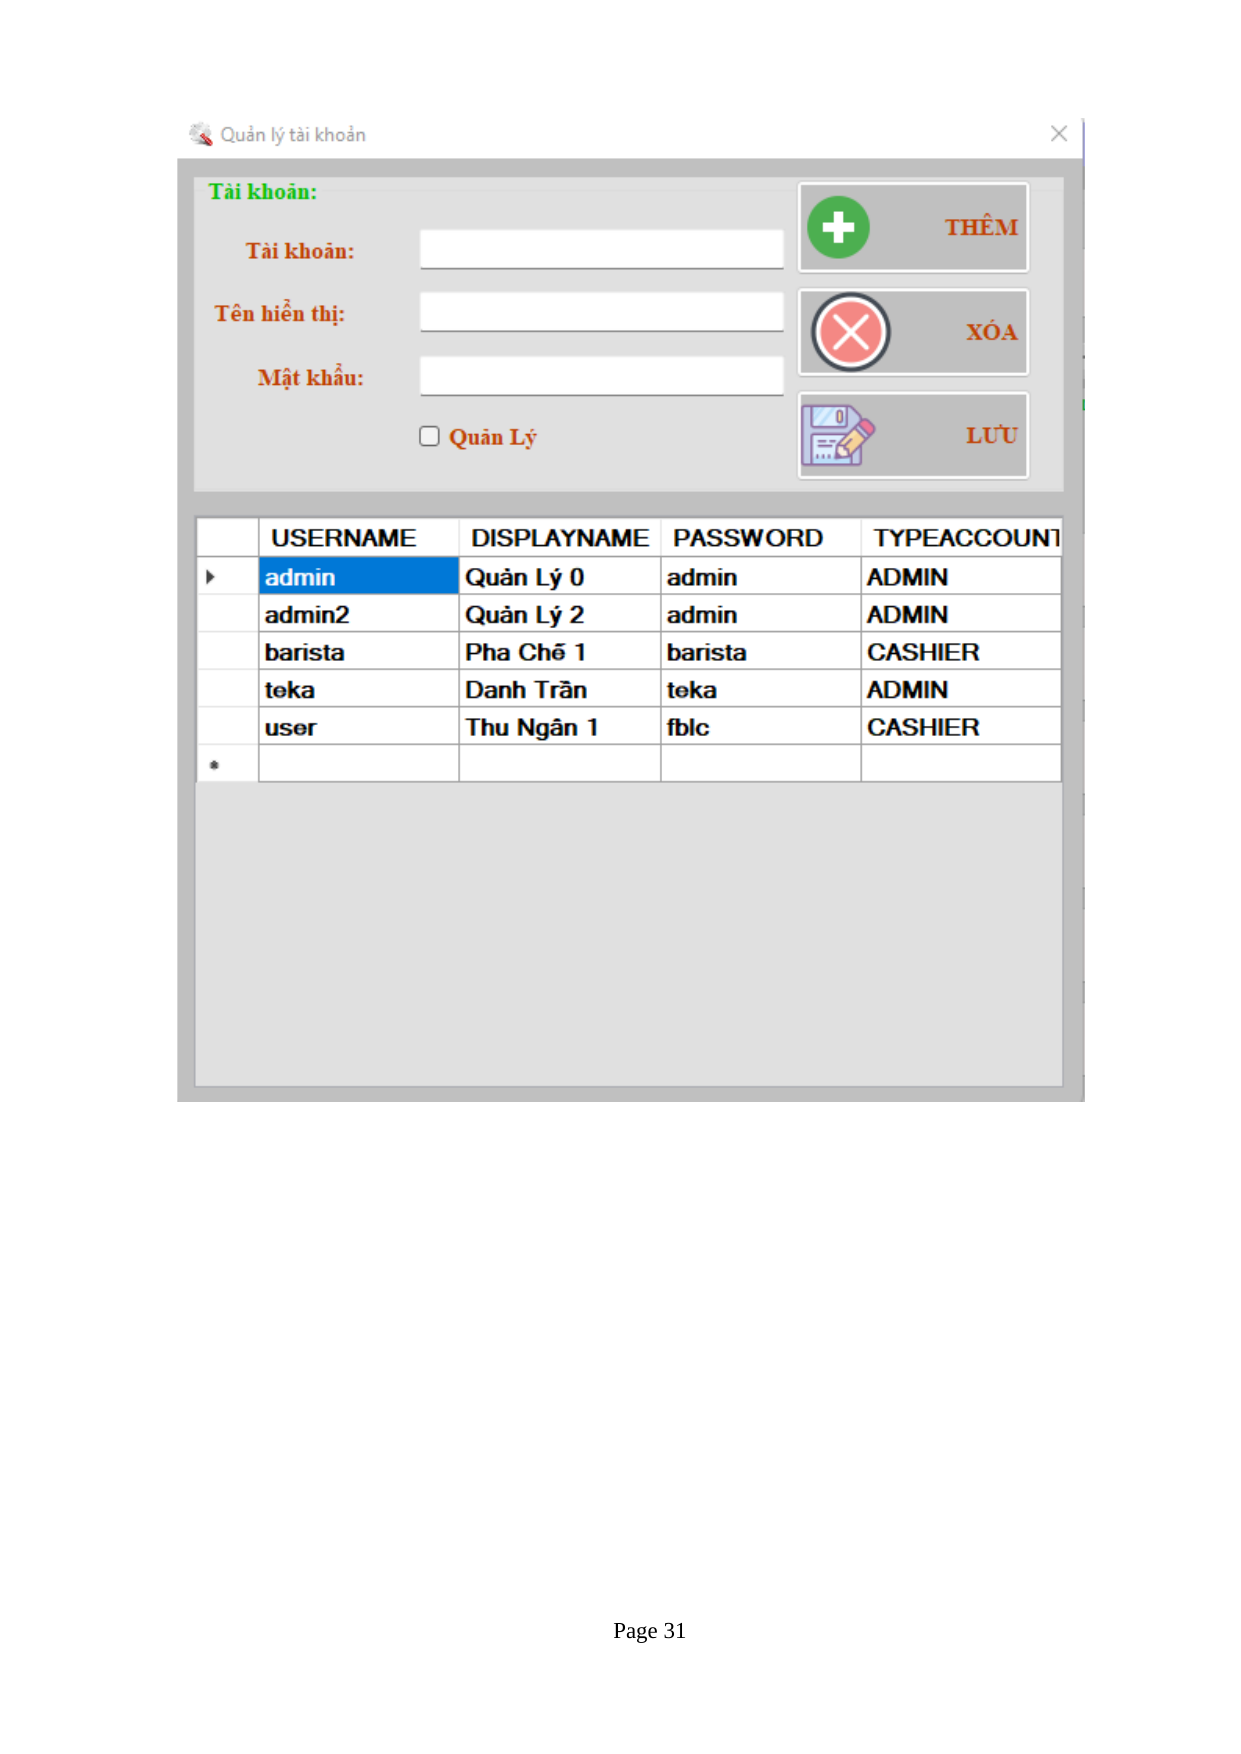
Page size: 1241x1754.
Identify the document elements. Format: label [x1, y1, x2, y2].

picture [177, 118, 1085, 1102]
